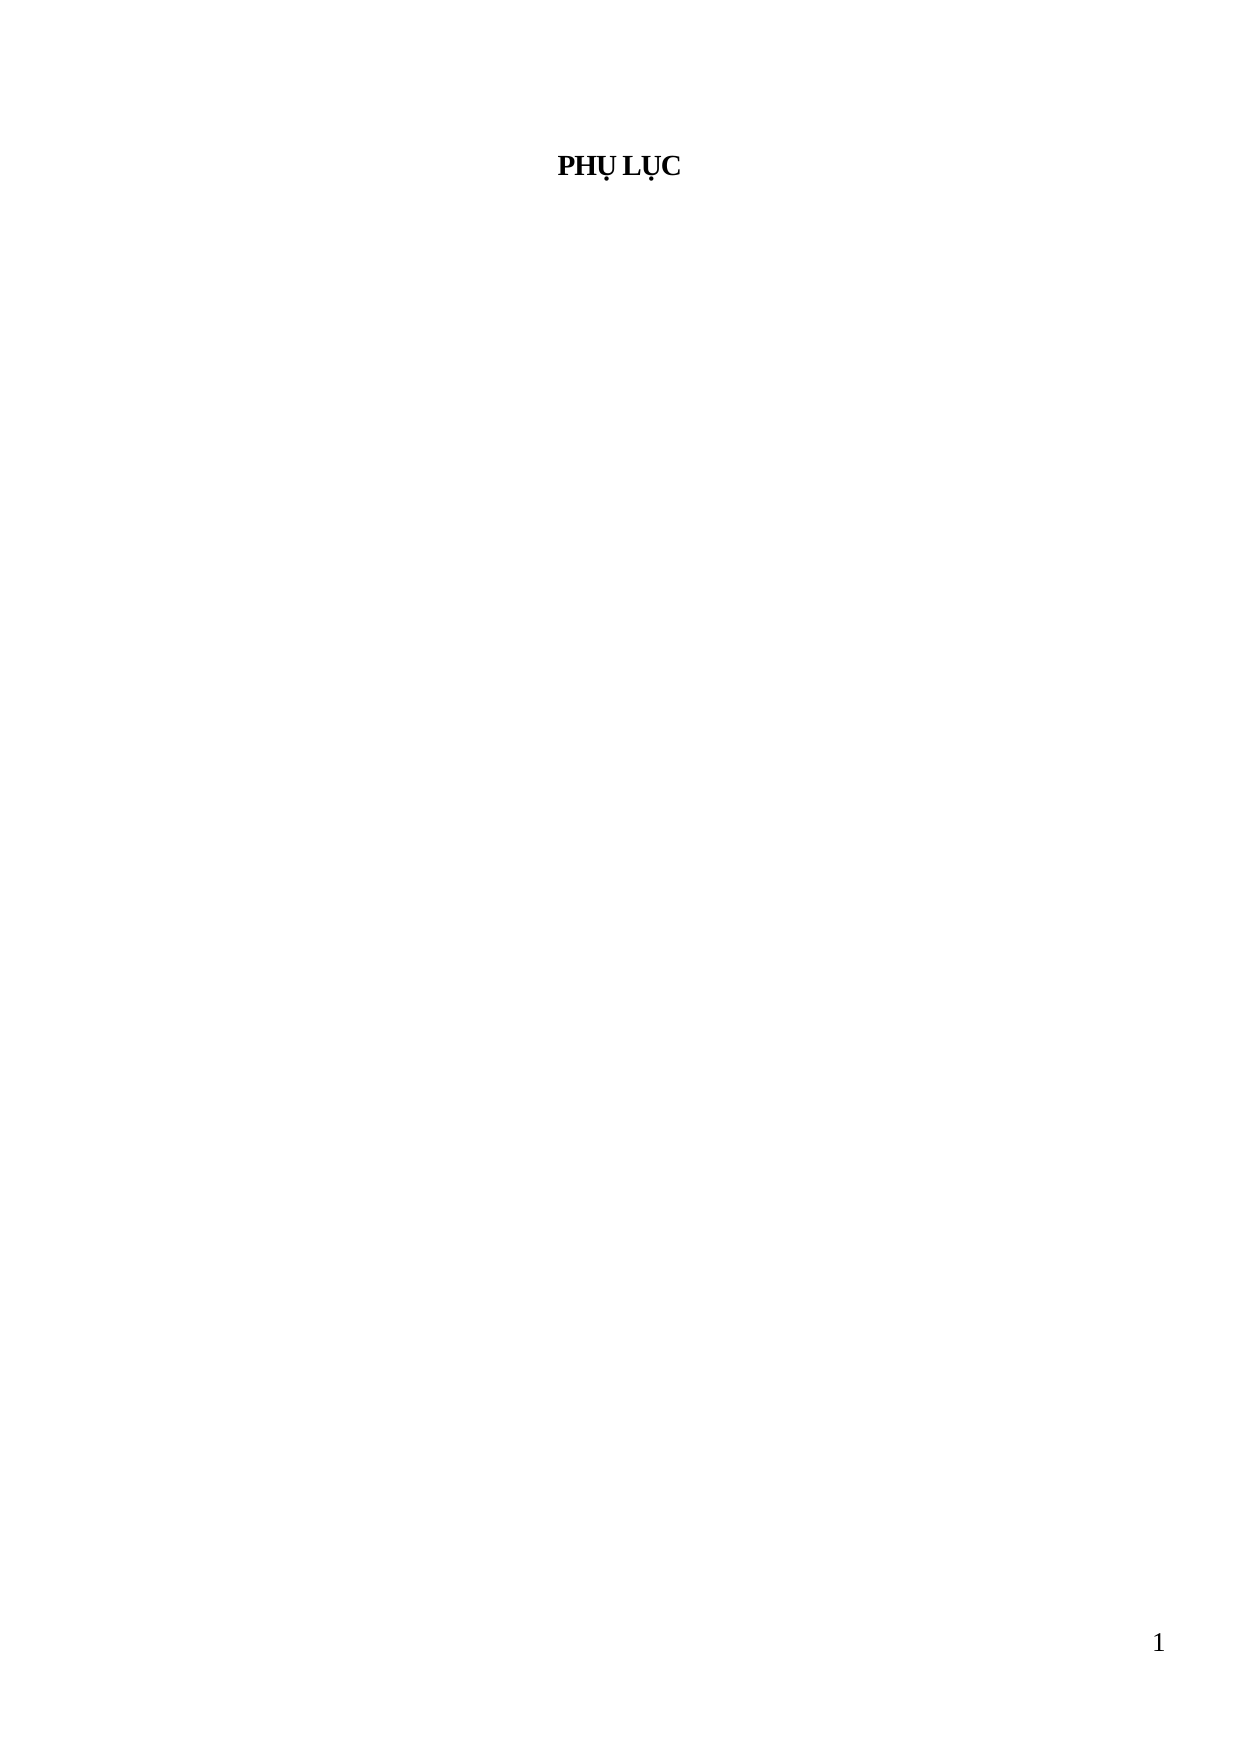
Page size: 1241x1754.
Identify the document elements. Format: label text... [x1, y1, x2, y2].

title PHỤ LỤC [75, 148, 1165, 181]
